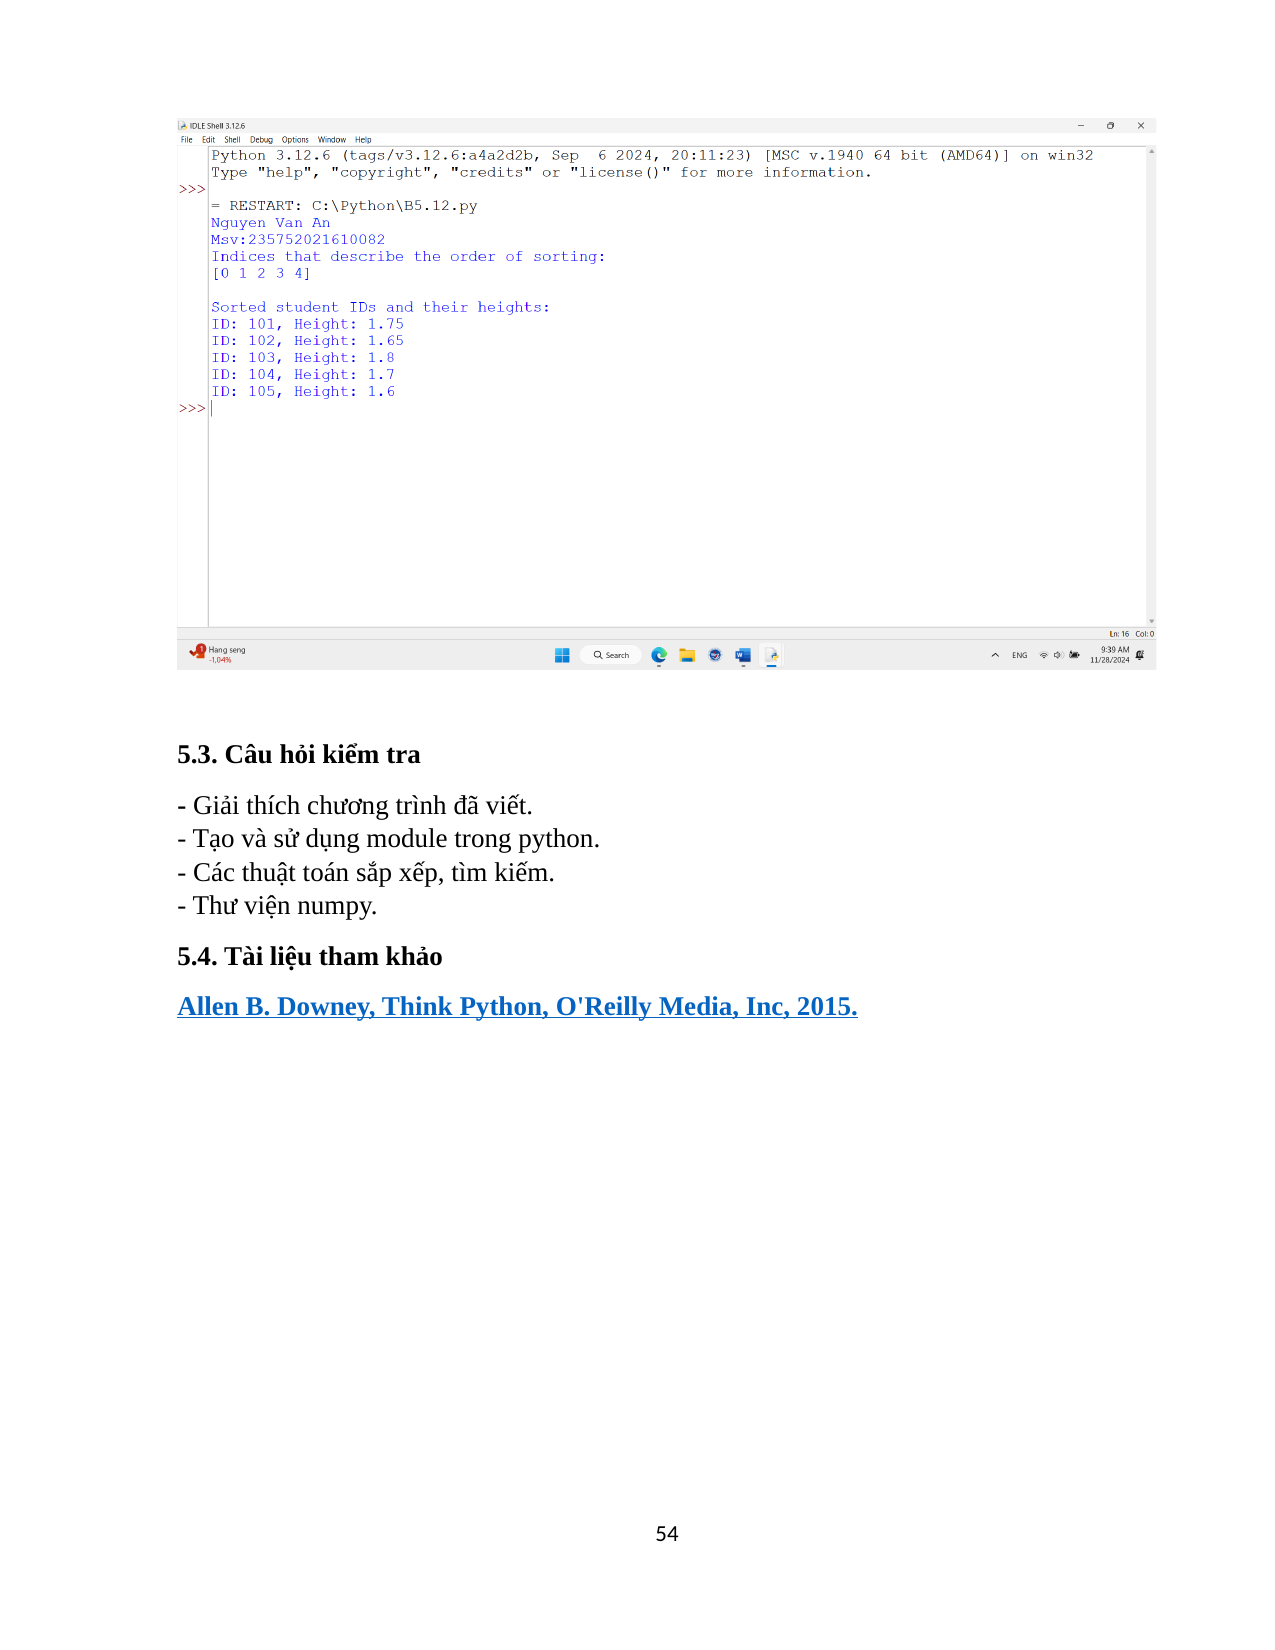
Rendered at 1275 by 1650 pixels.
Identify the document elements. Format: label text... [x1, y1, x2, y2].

text Allen B. Downey, Think Python, O'Reilly Media, Inc, 2015. [177, 990, 1156, 1021]
text 5.4. Tài liệu tham khảo [177, 939, 1156, 971]
text 5.3. Câu hỏi kiểm tra [177, 738, 1156, 770]
text - Giải thích chương trình đã viết. - Tạo và sử dụng module trong python. - Các thuật toán sắp xếp, tìm kiếm. - Thư viện numpy. [177, 789, 1156, 921]
picture [177, 118, 1157, 670]
